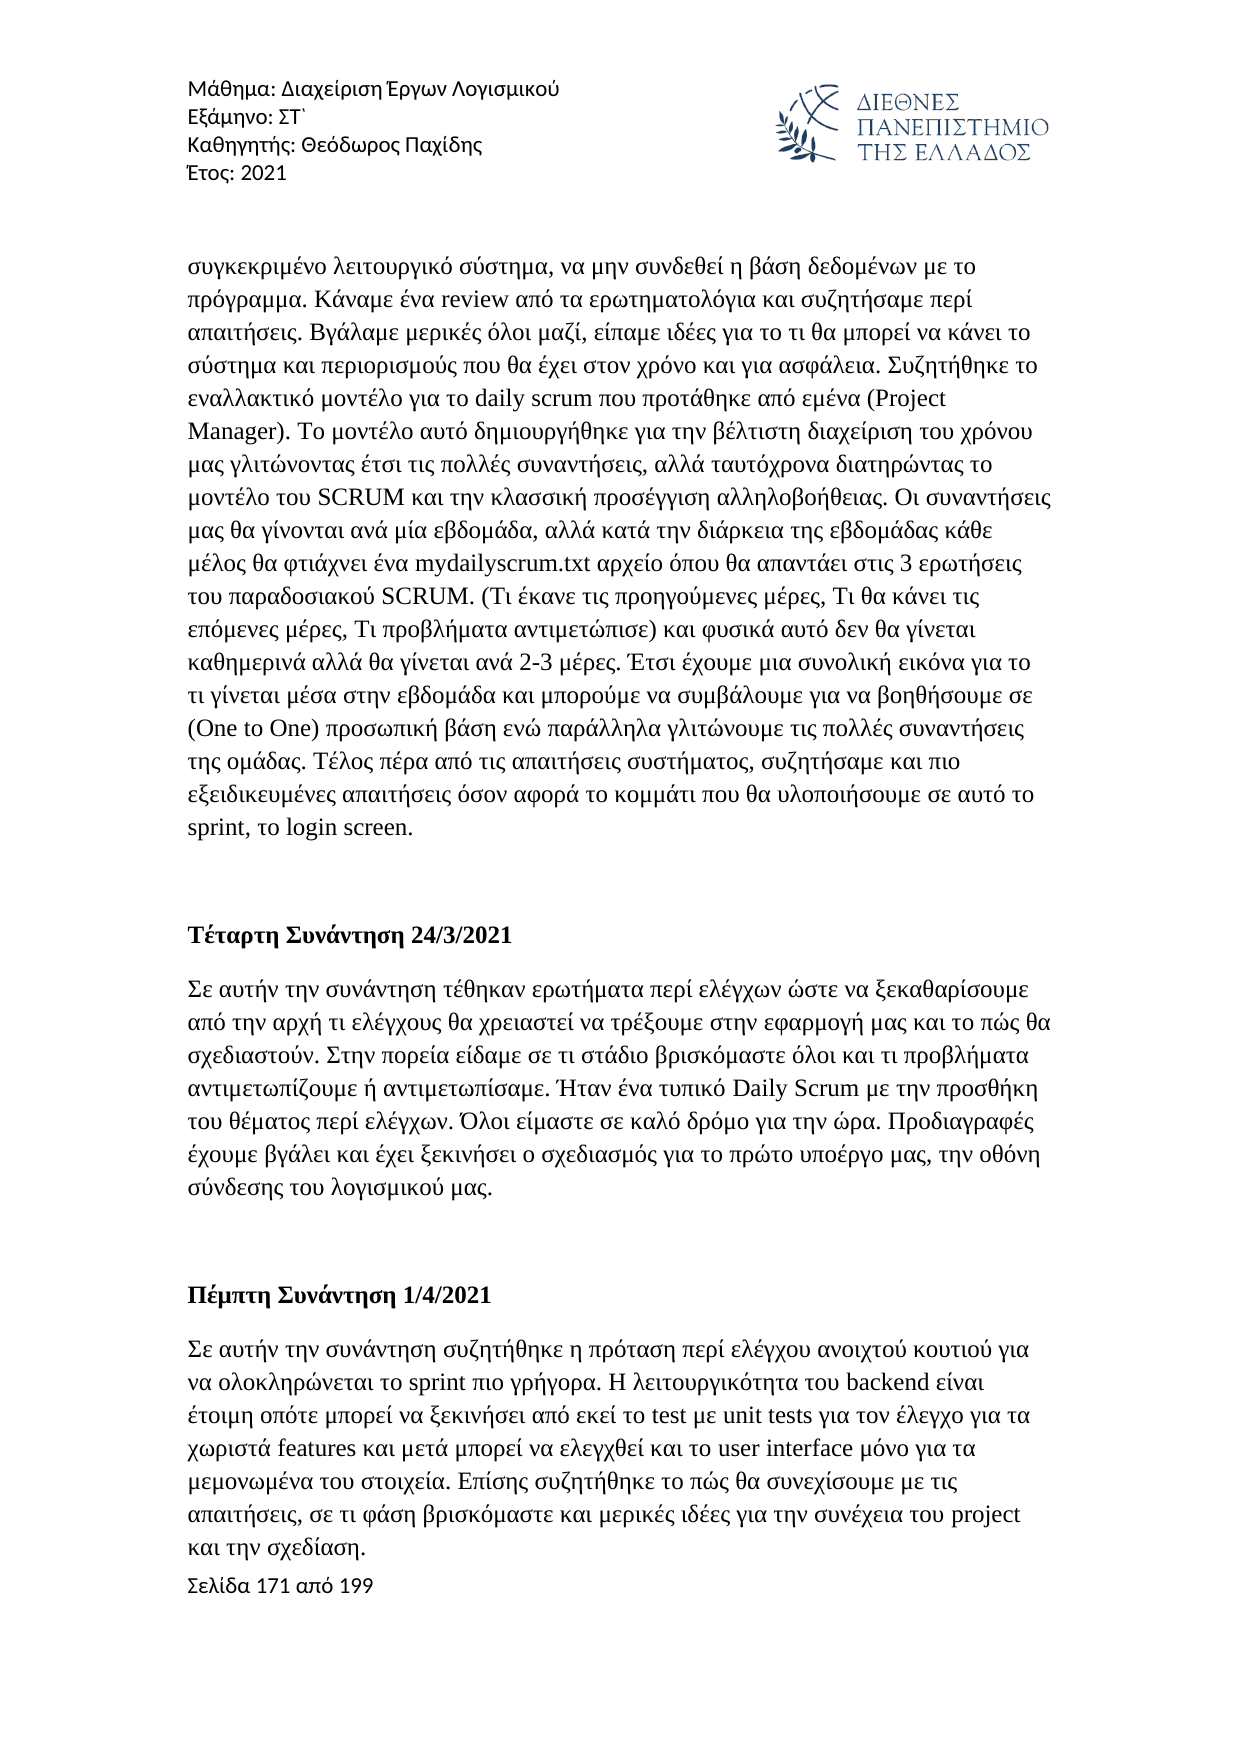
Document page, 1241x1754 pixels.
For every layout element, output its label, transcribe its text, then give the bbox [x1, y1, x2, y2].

picture [752, 73, 1073, 174]
text Σε αυτήν την συνάντηση τέθηκαν ερωτήματα περί ελέγχων ώστε να ξεκαθαρίσουμε από την αρχή τι ελέγχους θα χρειαστεί να τρέξουμε στην εφαρμογή μας και το πώς θα σχεδιαστούν. Στην πορεία είδαμε σε τι στάδιο βρισκόμαστε όλοι και τι προβλήματα αντιμετωπίζουμε ή αντιμετωπίσαμε. Ήταν ένα τυπικό Daily Scrum με την προσθήκη του θέματος περί ελέγχων. Όλοι είμαστε σε καλό δρόμο για την ώρα. Προδιαγραφές έχουμε βγάλει και έχει ξεκινήσει ο σχεδιασμός για το πρώτο υποέργο μας, την οθόνη σύνδεσης του λογισμικού μας. [187, 974, 1053, 1201]
text Τέταρτη Συνάντηση 24/3/2021 [187, 920, 1053, 949]
text Πέμπτη Συνάντηση 1/4/2021 [187, 1280, 1053, 1308]
text Σε αυτήν την συνάντηση συζητήθηκε η πρόταση περί ελέγχου ανοιχτού κουτιού για να ολοκληρώνεται το sprint πιο γρήγορα. Η λειτουργικότητα του backend είναι έτοιμη οπότε μπορεί να ξεκινήσει από εκεί το test με unit tests για τον έλεγχο για τα χωριστά features και μετά μπορεί να ελεγχθεί και το user interface μόνο για τα μεμονωμένα του στοιχεία. Επίσης συζητήθηκε το πώς θα συνεχίσουμε με τις απαιτήσεις, σε τι φάση βρισκόμαστε και μερικές ιδέες για την συνέχεια του project και την σχεδίαση. [187, 1334, 1053, 1561]
